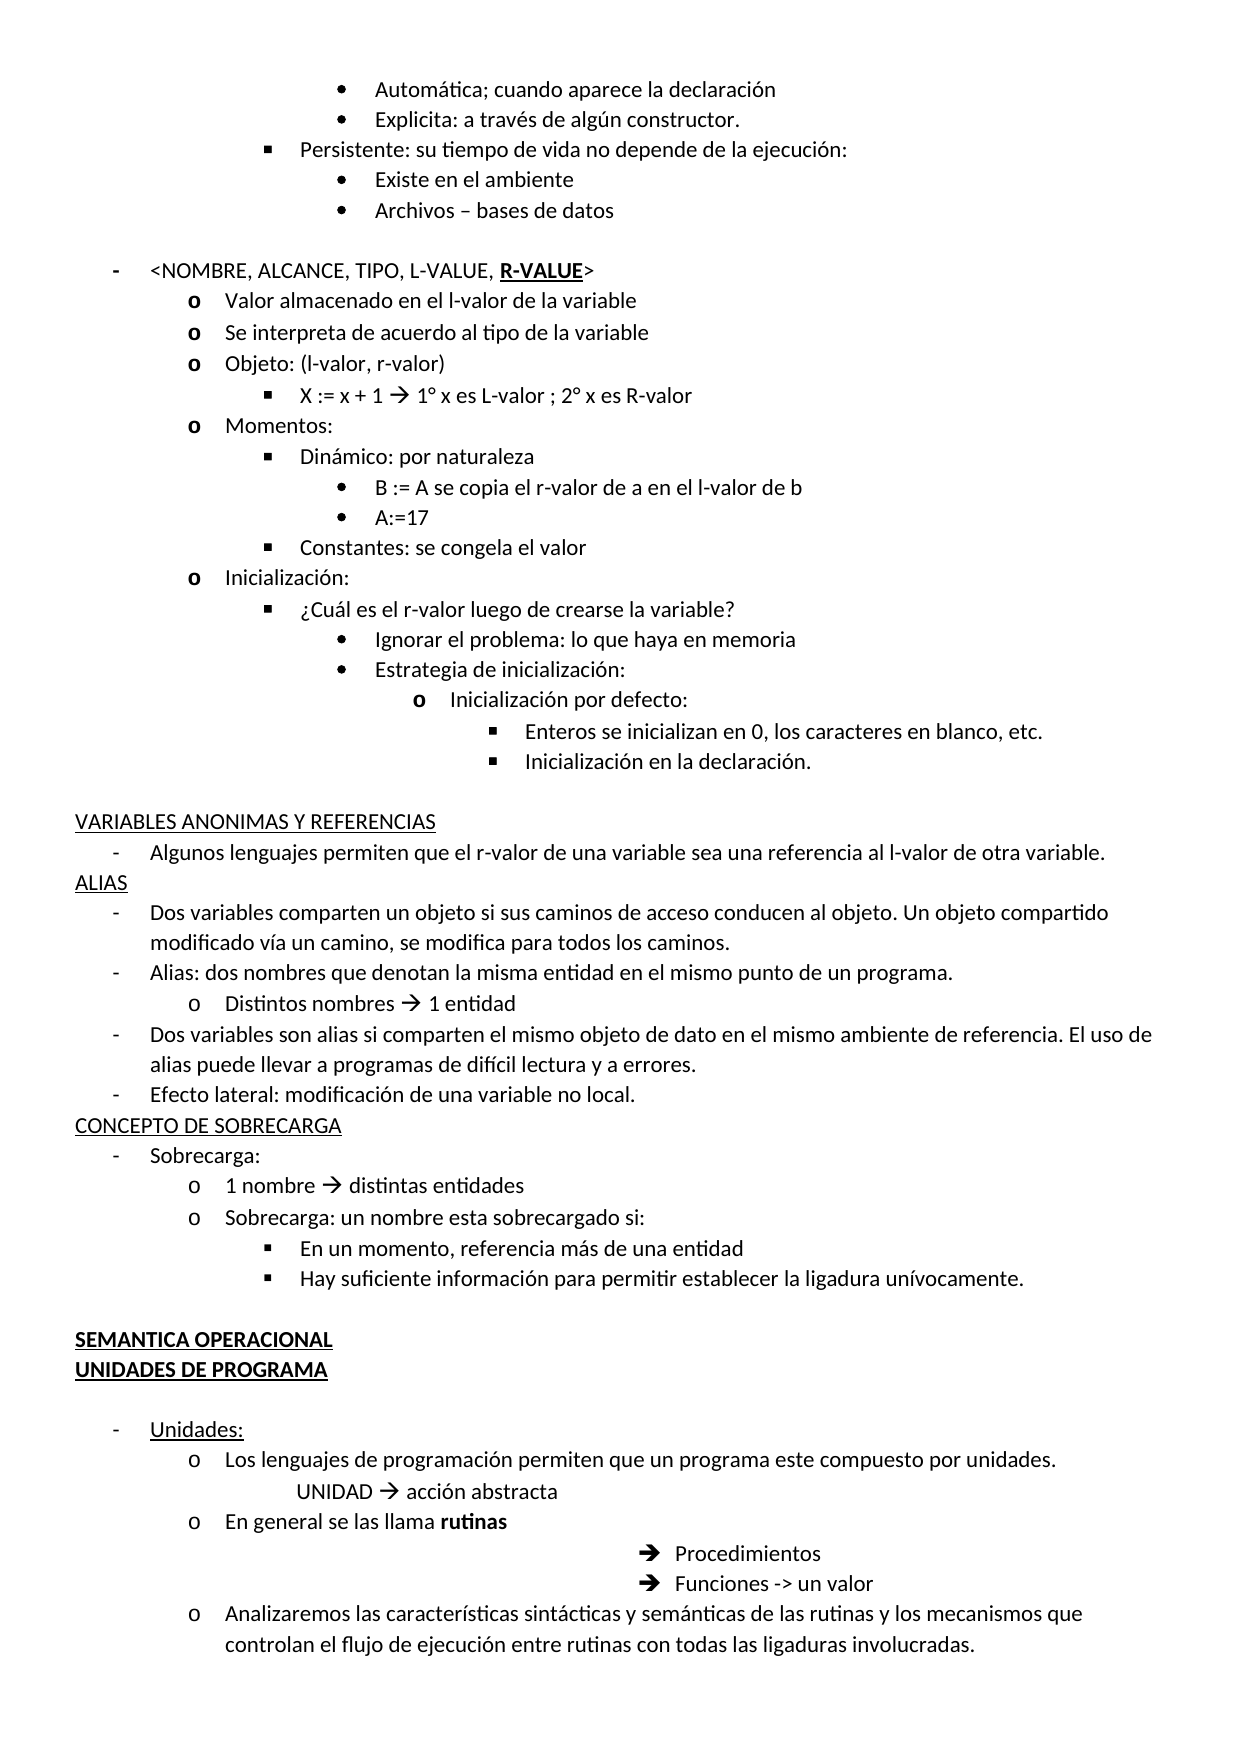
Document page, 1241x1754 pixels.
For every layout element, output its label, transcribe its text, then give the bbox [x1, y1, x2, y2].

text UNIDADES DE PROGRAMA [75, 1355, 1165, 1383]
list Sobrecarga: [112, 1141, 1165, 1169]
list Inicialización en la declaración. [487, 747, 1165, 775]
list Existe en el ambiente [337, 166, 1165, 194]
list En un momento, referencia más de una entidad [262, 1234, 1165, 1262]
list Procedimientos [637, 1539, 1165, 1567]
list Distintos nombres 1 entidad [187, 989, 1165, 1018]
list Archivos – bases de datos [337, 196, 1165, 224]
list Estrategia de inicialización: [337, 655, 1165, 683]
list Constantes: se congela el valor [262, 533, 1165, 561]
list UNIDAD acción abstracta [296, 1477, 1165, 1505]
list Se interpreta de acuerdo al tipo de la variable [187, 318, 1165, 347]
list Sobrecarga: un nombre esta sobrecargado si: [187, 1203, 1165, 1232]
list ¿Cuál es el r-valor luego de crearse la variable? [262, 595, 1165, 623]
list 1 nombre distintas entidades [187, 1171, 1165, 1200]
list Los lenguajes de programación permiten que un programa este compuesto por unidades. [187, 1446, 1165, 1475]
list Dos variables comparten un objeto si sus caminos de acceso conducen al objeto. Un objeto compartido modificado vía un camino, se modifica para todos los caminos. [112, 898, 1165, 956]
list Valor almacenado en el l-valor de la variable [187, 286, 1165, 316]
list Ignorar el problema: lo que haya en memoria [337, 625, 1165, 653]
list Alias: dos nombres que denotan la misma entidad en el mismo punto de un programa. [112, 958, 1165, 987]
list Unidades: [112, 1415, 1165, 1443]
list Enteros se inicializan en 0, los caracteres en blanco, etc. [487, 717, 1165, 745]
list Funciones -> un valor [637, 1569, 1165, 1597]
text ALIAS [75, 868, 1165, 896]
list Analizaremos las características sintácticas y semánticas de las rutinas y los mecanismos que controlan el flujo de ejecución entre rutinas con todas las ligaduras involucradas. [187, 1599, 1165, 1658]
text VARIABLES ANONIMAS Y REFERENCIAS [75, 807, 1165, 836]
list Dos variables son alias si comparten el mismo objeto de dato en el mismo ambiente de referencia. El uso de alias puede llevar a programas de difícil lectura y a errores. [112, 1020, 1165, 1078]
list Algunos lenguajes permiten que el r-valor de una variable sea una referencia al l-valor de otra variable. [112, 838, 1165, 866]
list Automática; cuando aparece la declaración [337, 75, 1165, 103]
list Momentos: [187, 411, 1165, 440]
list X := x + 1 1° x es L-valor ; 2° x es R-valor [262, 381, 1165, 409]
list Objeto: (l-valor, r-valor) [187, 349, 1165, 378]
list A:=17 [337, 503, 1165, 531]
list Inicialización por defecto: [412, 685, 1165, 714]
list En general se las llama rutinas [187, 1507, 1165, 1536]
list Dinámico: por naturaleza [262, 442, 1165, 471]
list <NOMBRE, ALCANCE, TIPO, L-VALUE, R-VALUE> [112, 256, 1165, 284]
list Persistente: su tiempo de vida no depende de la ejecución: [262, 135, 1165, 163]
text CONCEPTO DE SOBRECARGA [75, 1111, 1165, 1139]
list Efecto lateral: modificación de una variable no local. [112, 1081, 1165, 1109]
text SEMANTICA OPERACIONAL [75, 1325, 1165, 1353]
list Hay suficiente información para permitir establecer la ligadura unívocamente. [262, 1264, 1165, 1292]
list Explicita: a través de algún constructor. [337, 105, 1165, 133]
list B := A se copia el r-valor de a en el l-valor de b [337, 473, 1165, 501]
list Inicialización: [187, 563, 1165, 592]
